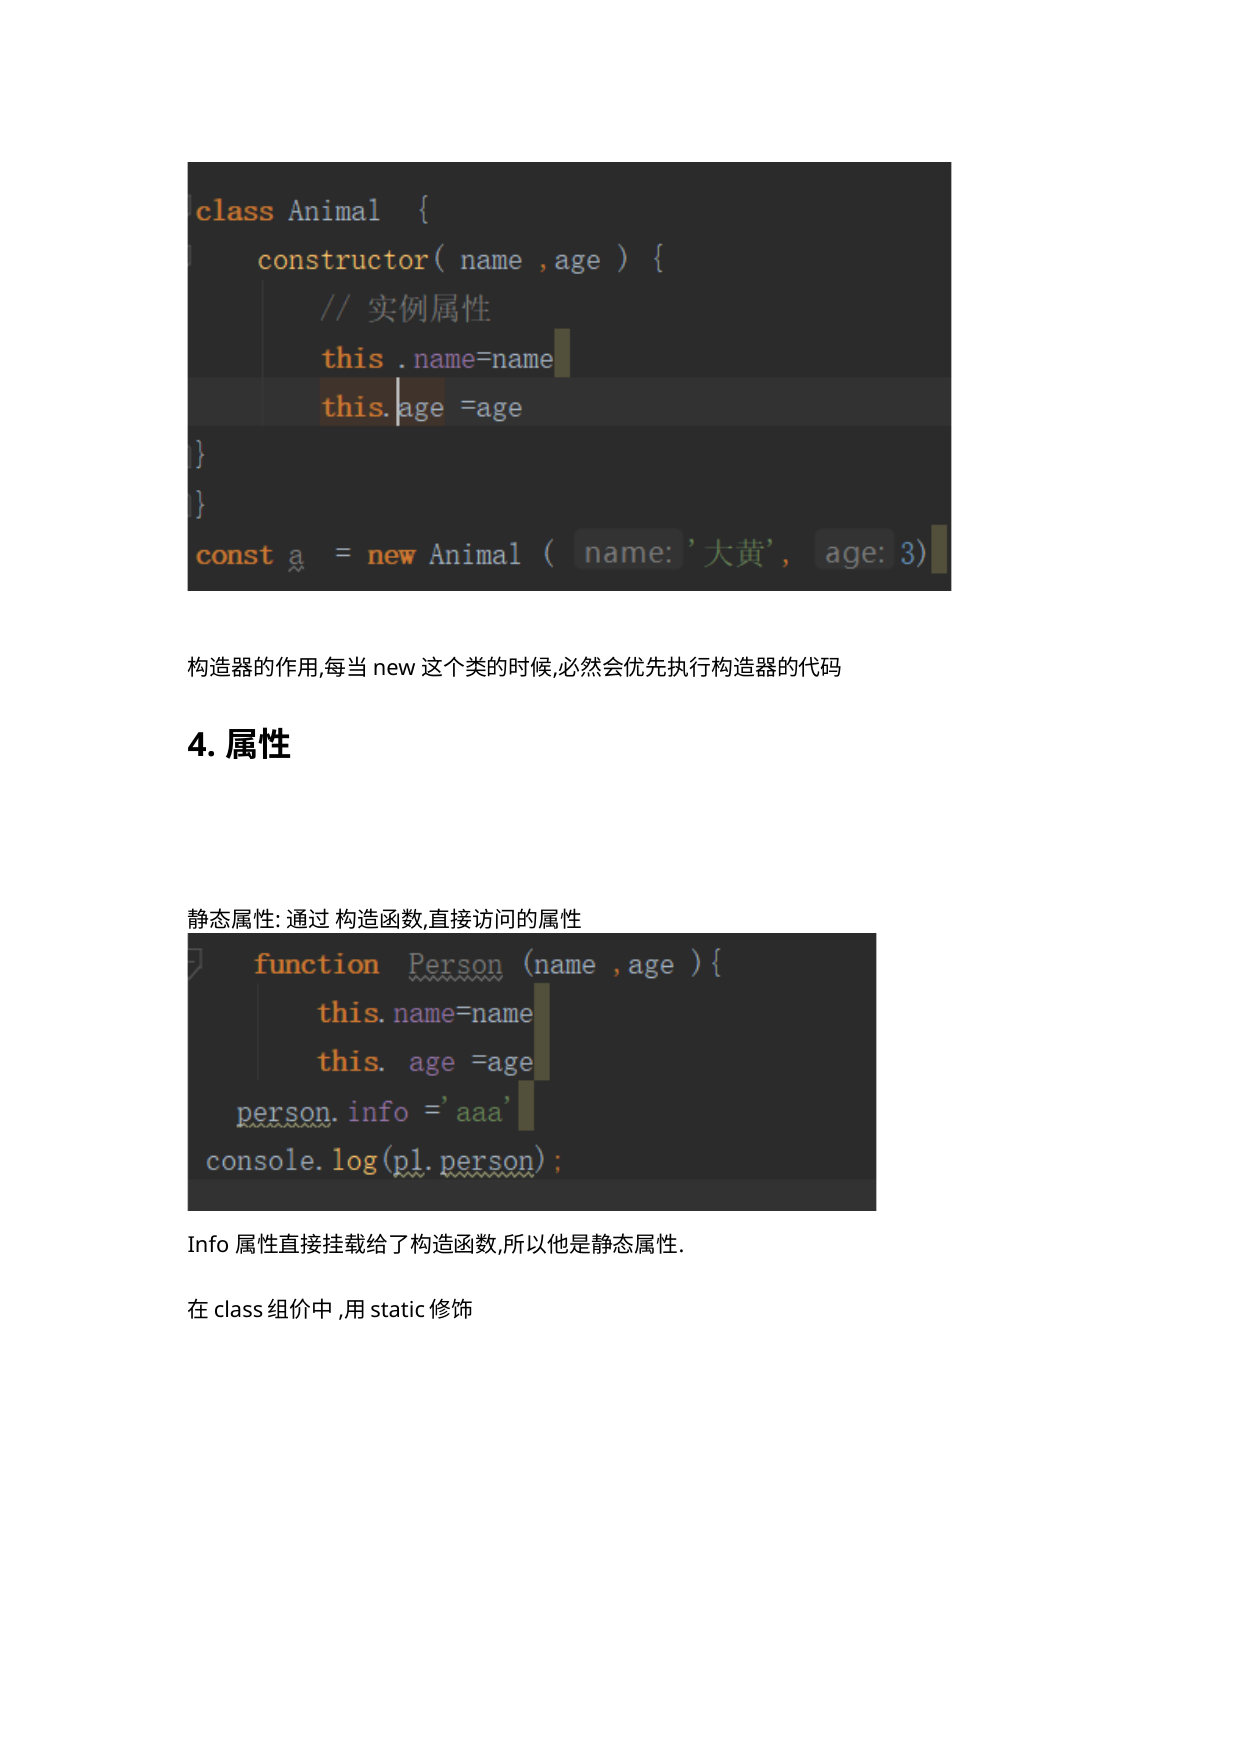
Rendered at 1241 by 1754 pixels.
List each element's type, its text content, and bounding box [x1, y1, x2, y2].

text Info 属性直接挂载给了构造函数,所以他是静态属性. [187, 1226, 1053, 1259]
picture [187, 933, 877, 1211]
text 在class组价中 ,用static修饰 [187, 1291, 1053, 1324]
text 构造器的作用,每当new 这个类的时候,必然会优先执行构造器的代码 [187, 649, 1053, 682]
subtitle 4. 属性 [187, 709, 1053, 774]
text 静态属性: 通过 构造函数,直接访问的属性 [187, 901, 1053, 934]
picture [187, 162, 952, 591]
